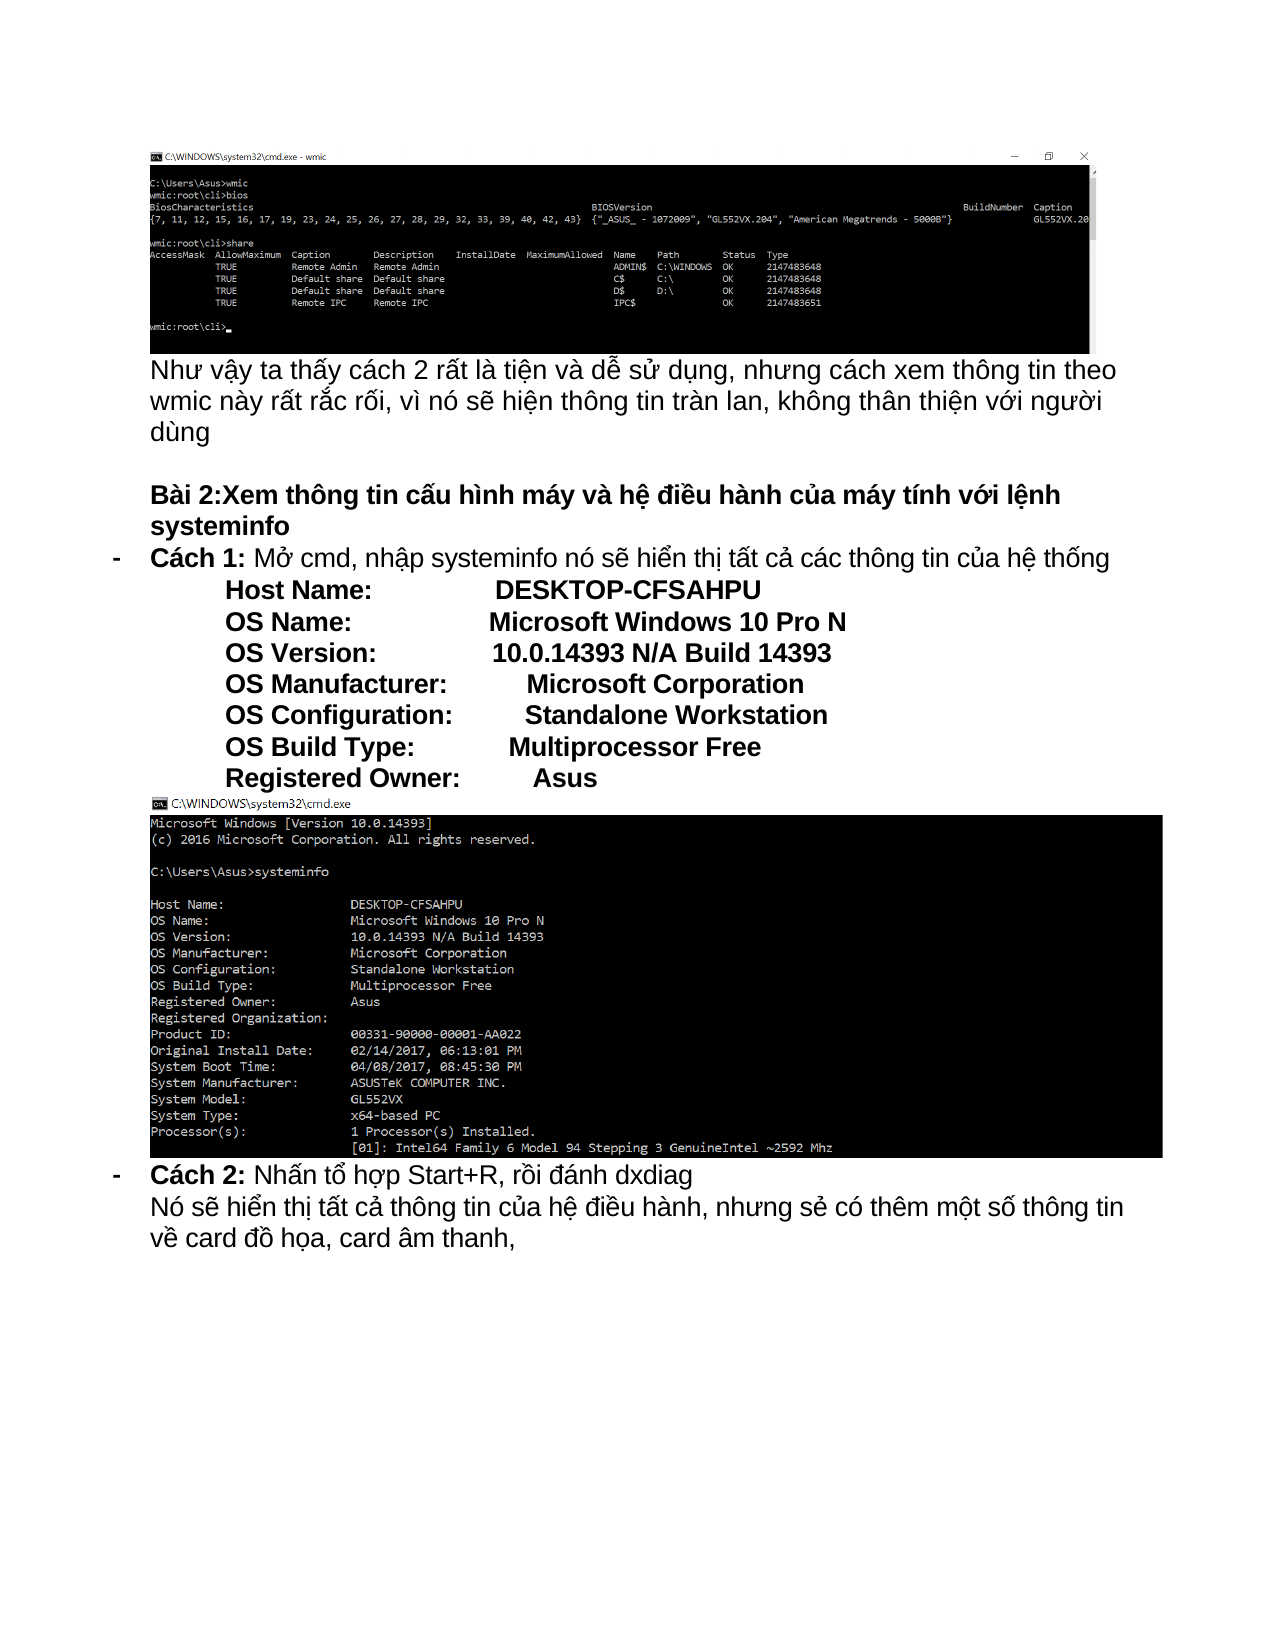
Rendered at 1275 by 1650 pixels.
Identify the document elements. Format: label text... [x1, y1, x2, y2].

text Bài 2:Xem thông tin cấu hình máy và hệ điều hành của máy tính với lệnh systeminfo [150, 479, 1125, 541]
text OS Name: Microsoft Windows 10 Pro N [225, 606, 1125, 637]
picture [150, 150, 1097, 354]
text OS Manufacturer: Microsoft Corporation [225, 668, 1125, 699]
text OS Build Type: Multiprocessor Free [225, 731, 1125, 762]
picture [150, 793, 1163, 1158]
text Registered Owner: Asus [225, 762, 1125, 793]
text Như vậy ta thấy cách 2 rất là tiện và dễ sử dụng, nhưng cách xem thông tin theo wmic này rất rắc rối, vì nó sẽ hiện thông tin tràn lan, không thân thiện với người dùng [150, 354, 1125, 447]
text Nó sẽ hiển thị tất cả thông tin của hệ điều hành, nhưng sẻ có thêm một số thông tin về card đồ họa, card âm thanh, [150, 1191, 1125, 1253]
list Cách 1: Mở cmd, nhập systeminfo nó sẽ hiển thị tất cả các thông tin của hệ thống [112, 541, 1125, 574]
text OS Configuration: Standalone Workstation [225, 699, 1125, 731]
list Cách 2: Nhấn tổ hợp Start+R, rồi đánh dxdiag [112, 1158, 1125, 1191]
text OS Version: 10.0.14393 N/A Build 14393 [225, 637, 1125, 668]
text Host Name: DESKTOP-CFSAHPU [225, 574, 1125, 606]
